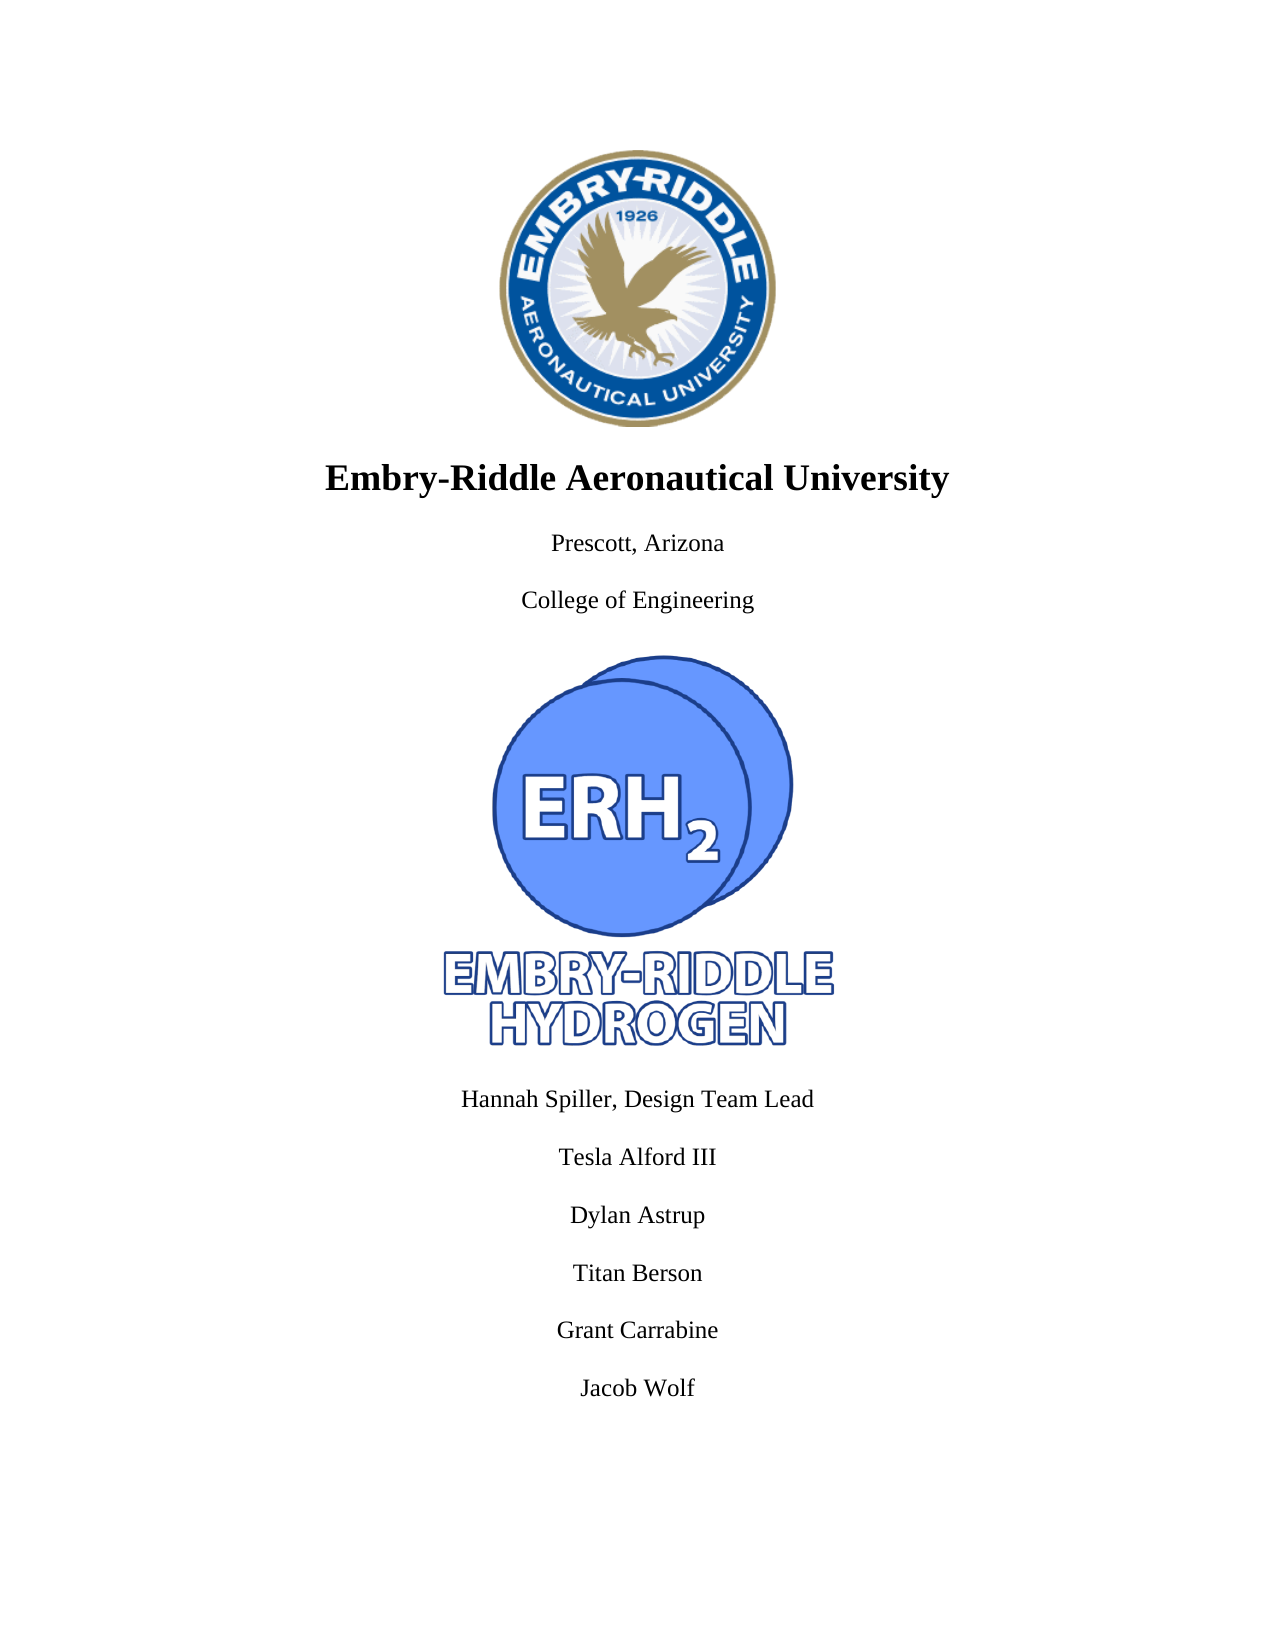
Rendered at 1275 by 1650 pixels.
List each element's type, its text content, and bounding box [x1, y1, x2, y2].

picture [499, 150, 776, 427]
text Dylan Astrup [150, 1200, 1125, 1228]
text Grant Carrabine [150, 1316, 1125, 1344]
picture [431, 643, 844, 1055]
text Titan Berson [150, 1258, 1125, 1286]
text Jacob Wolf [150, 1373, 1125, 1402]
text Embry-Riddle Aeronautical University [150, 455, 1125, 498]
text Hannah Spiller, Design Team Lead [150, 1084, 1125, 1113]
text College of Engineering [150, 586, 1125, 614]
text Tesla Alford III [150, 1142, 1125, 1171]
text Prescott, Arizona [150, 528, 1125, 556]
